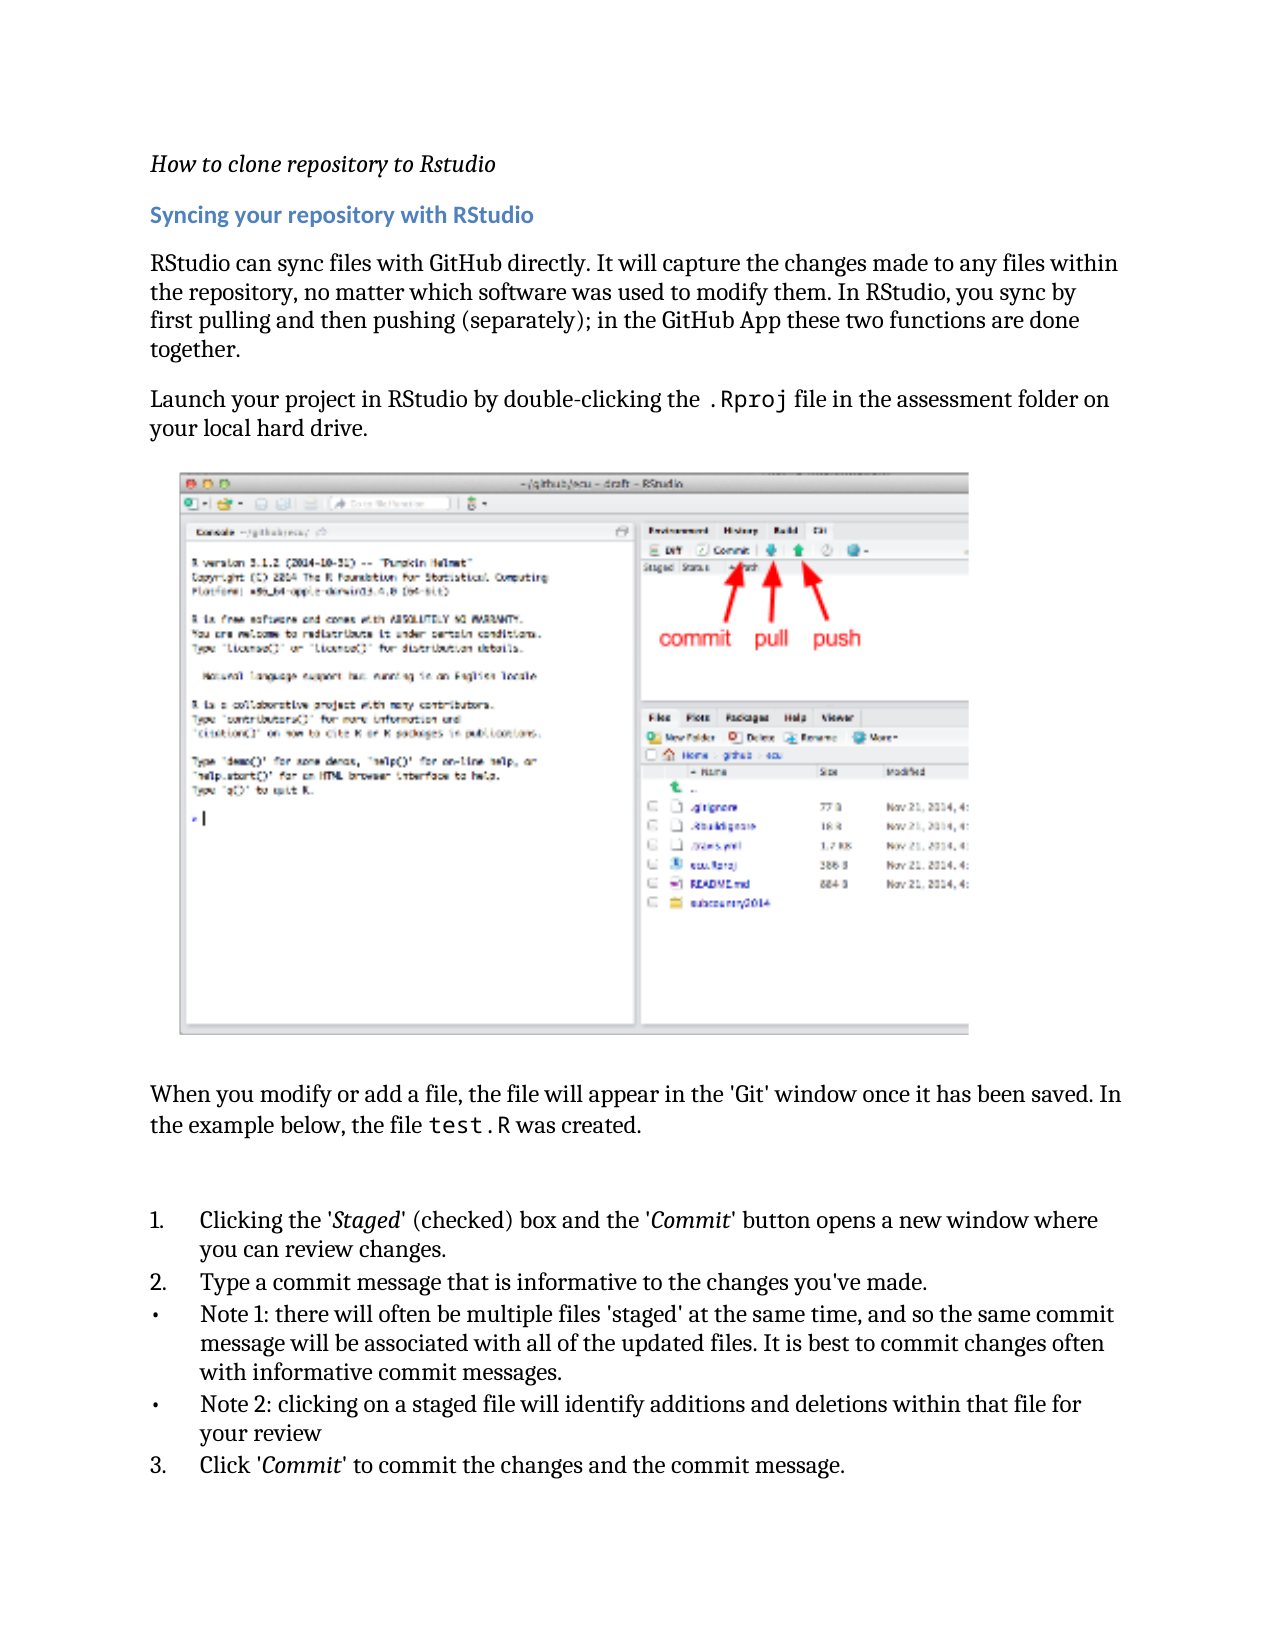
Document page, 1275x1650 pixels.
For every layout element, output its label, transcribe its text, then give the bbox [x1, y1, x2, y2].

text RStudio can sync files with GitHub directly. It will capture the changes made to any files within the repository, no matter which software was used to modify them. In RStudio, you sync by first pulling and then pushing (separately); in the GitHub App these two functions are done together. [150, 249, 1125, 364]
text How to clone repository to Rstudio [150, 150, 1125, 179]
list Clicking the 'Staged' (checked) box and the 'Commit' button opens a new window where you can review changes. [150, 1206, 1125, 1264]
list Note 2: clicking on a staged file will identify additions and deletions within that file for your review [150, 1390, 1125, 1448]
picture [168, 461, 969, 1062]
list Note 1: there will often be multiple files 'staged' at the same time, and so the same commit message will be associated with all of the updated files. It is best to commit changes often with informative commit messages. [150, 1300, 1125, 1386]
list Click 'Commit' to commit the changes and the commit message. [150, 1451, 1125, 1480]
subtitle Syncing your repository with RStudio [150, 199, 1125, 230]
text Launch your project in RStudio by double-clicking the .Rproj file in the assessment folder on your local hard drive. [150, 383, 1125, 443]
list Type a commit message that is informative to the changes you've made. [150, 1268, 1125, 1296]
text When you modify or add a file, the file will appear in the 'Git' window once it has been saved. In the example below, the file test.R was created. [150, 1080, 1125, 1140]
